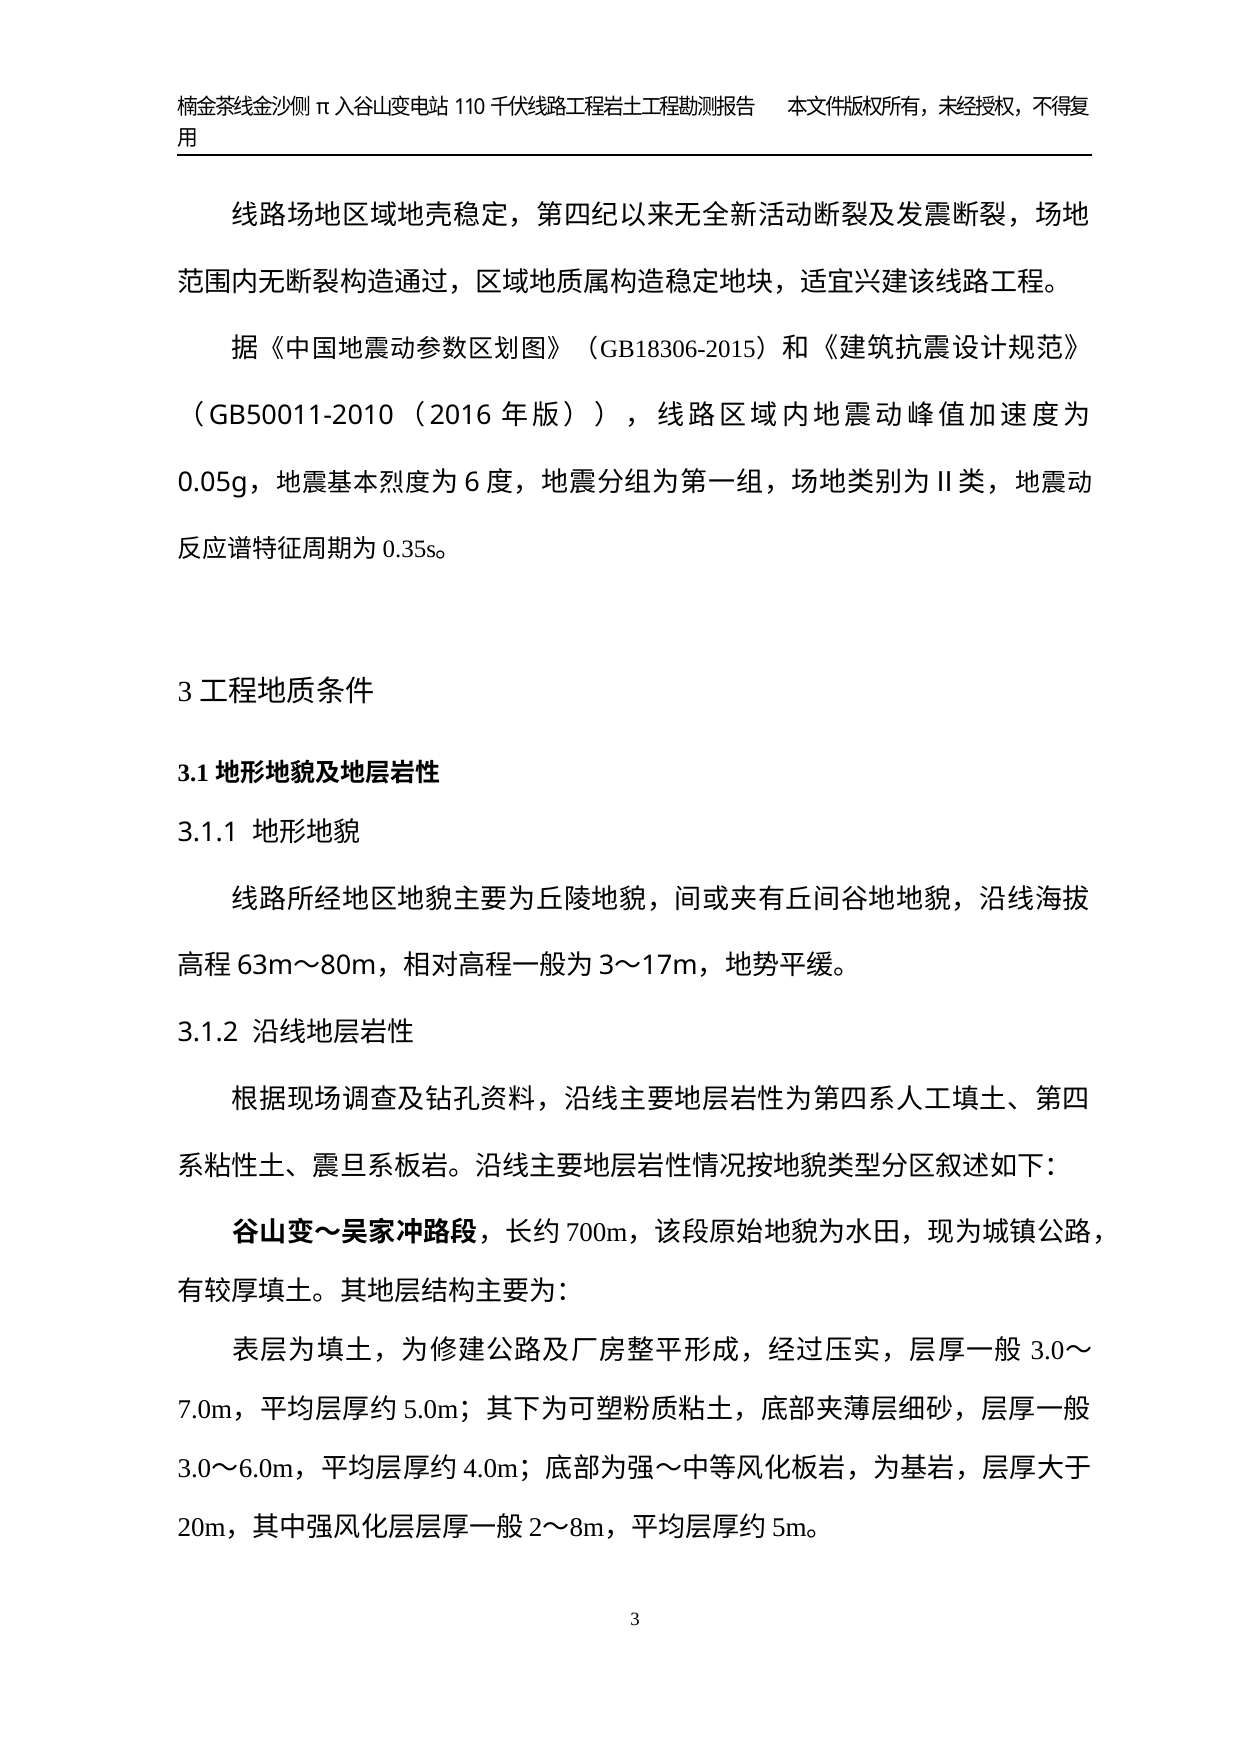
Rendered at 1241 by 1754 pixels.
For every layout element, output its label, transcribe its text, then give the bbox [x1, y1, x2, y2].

text 3.1 地形地貌及地层岩性 [177, 752, 1092, 788]
text 据《中国地震动参数区划图》（GB18306-2015）和《建筑抗震设计规范》（GB50011-2010（2016年版）），线路区域内地震动峰值加速度为0.05g，地震基本烈度为6度，地震分组为第一组，场地类别为Ⅱ类，地震动反应谱特征周期为0.35s。 [177, 326, 1092, 566]
text 线路场地区域地壳稳定，第四纪以来无全新活动断裂及发震断裂，场地范围内无断裂构造通过，区域地质属构造稳定地块，适宜兴建该线路工程。 [177, 193, 1092, 299]
text 根据现场调查及钻孔资料，沿线主要地层岩性为第四系人工填土、第四系粘性土、震旦系板岩。沿线主要地层岩性情况按地貌类型分区叙述如下： [177, 1077, 1092, 1183]
text 3.1.1 地形地貌 [177, 810, 1092, 849]
text 3.1.2 沿线地层岩性 [177, 1010, 1092, 1049]
text 谷山变～吴家冲路段，长约700m，该段原始地貌为水田，现为城镇公路，有较厚填土。其地层结构主要为： [177, 1210, 1092, 1308]
text 表层为填土，为修建公路及厂房整平形成，经过压实，层厚一般3.0～7.0m，平均层厚约5.0m；其下为可塑粉质粘土，底部夹薄层细砂，层厚一般3.0～6.0m，平均层厚约4.0m；底部为强～中等风化板岩，为基岩，层厚大于20m，其中强风化层层厚一般2～8m，平均层厚约5m。 [177, 1328, 1092, 1544]
text 3 工程地质条件 [177, 656, 1092, 721]
text 线路所经地区地貌主要为丘陵地貌，间或夹有丘间谷地地貌，沿线海拔高程63m～80m，相对高程一般为3～17m，地势平缓。 [177, 877, 1092, 983]
